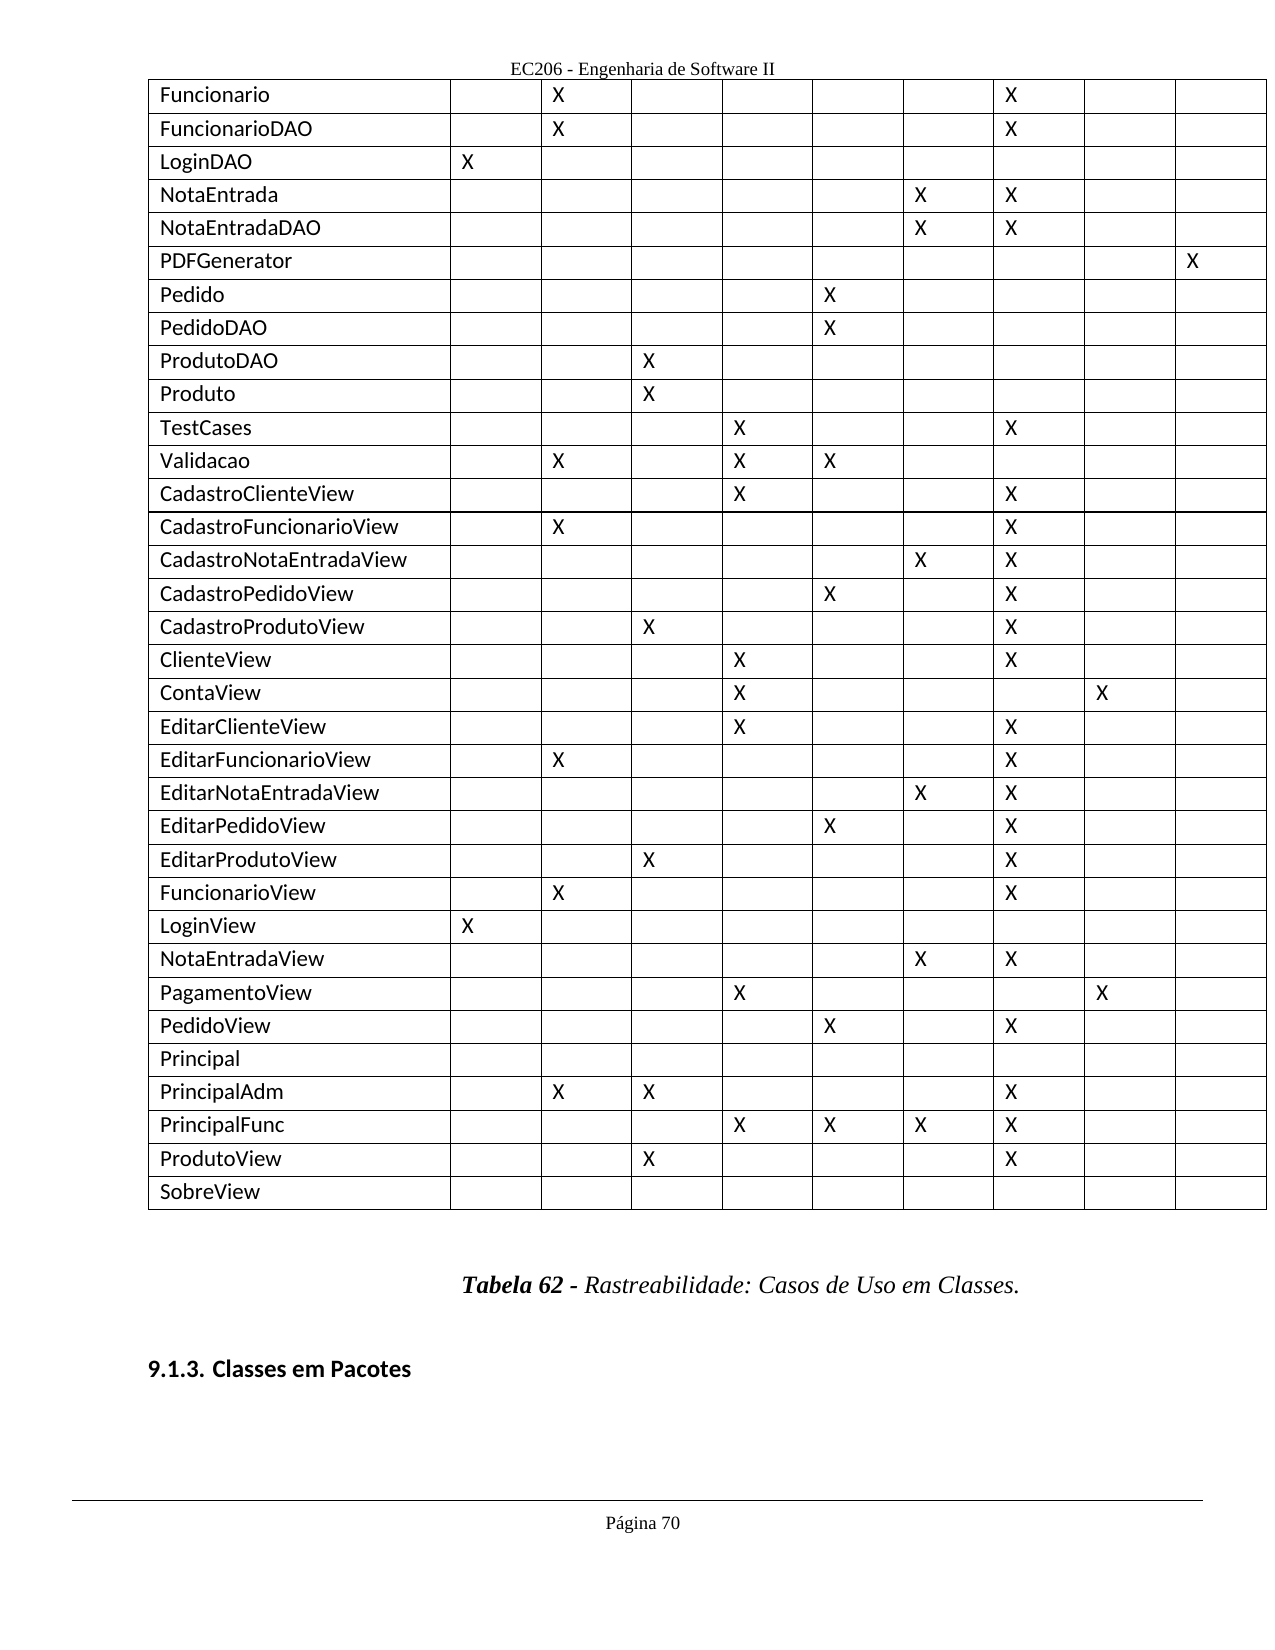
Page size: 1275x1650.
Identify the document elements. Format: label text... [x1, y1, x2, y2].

table_cell CadastroPedidoView [149, 579, 450, 611]
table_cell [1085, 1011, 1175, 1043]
table_cell [813, 546, 903, 578]
table_cell [904, 513, 993, 544]
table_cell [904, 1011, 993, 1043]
table_cell X [632, 346, 722, 378]
table_cell [813, 80, 903, 113]
table_cell [813, 745, 903, 777]
table_cell [451, 612, 541, 644]
table_cell [723, 845, 812, 877]
table_cell [1176, 878, 1266, 910]
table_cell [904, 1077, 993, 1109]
table_cell [1085, 811, 1175, 844]
table_cell [1085, 114, 1175, 146]
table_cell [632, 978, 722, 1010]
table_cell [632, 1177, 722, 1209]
table_cell Pedido [149, 280, 450, 312]
table_cell [542, 712, 631, 744]
text 9.1.3. Classes em Pacotes [147, 1353, 1268, 1383]
table_cell X [994, 413, 1084, 445]
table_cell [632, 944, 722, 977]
table_cell X [994, 479, 1084, 511]
table_cell X [632, 845, 722, 877]
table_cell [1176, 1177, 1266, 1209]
table_cell [1176, 213, 1266, 246]
table_cell [813, 479, 903, 511]
table_cell [994, 380, 1084, 412]
table_cell X [994, 878, 1084, 910]
table_cell [723, 247, 812, 279]
table_cell [542, 845, 631, 877]
table_cell [632, 911, 722, 943]
table_cell [994, 446, 1084, 478]
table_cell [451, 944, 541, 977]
table_cell [1085, 878, 1175, 910]
table_cell X [813, 579, 903, 611]
table_cell [904, 114, 993, 146]
table_cell [904, 612, 993, 644]
table_cell [451, 280, 541, 312]
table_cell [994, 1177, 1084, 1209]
table_cell X [542, 745, 631, 777]
table_cell [723, 811, 812, 844]
table_cell [723, 80, 812, 113]
table_cell X [542, 878, 631, 910]
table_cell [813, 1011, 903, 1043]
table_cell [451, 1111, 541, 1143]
table_cell [1085, 280, 1175, 312]
table_cell X [813, 811, 903, 844]
table_cell [542, 213, 631, 246]
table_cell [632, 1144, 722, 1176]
table_cell X [542, 513, 631, 544]
table_cell X [632, 380, 722, 412]
table_cell [994, 679, 1084, 711]
table_cell [723, 745, 812, 777]
table_cell [542, 413, 631, 445]
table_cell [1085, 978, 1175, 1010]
table_cell X [994, 712, 1084, 744]
table_cell PedidoDAO [149, 313, 450, 345]
table_cell [542, 147, 631, 179]
table_cell [813, 247, 903, 279]
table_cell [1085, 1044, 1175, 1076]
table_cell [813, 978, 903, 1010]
table_cell [1085, 247, 1175, 279]
table_cell X [994, 845, 1084, 877]
table_cell [904, 247, 993, 279]
table_cell X [723, 645, 812, 677]
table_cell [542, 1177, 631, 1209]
table_cell [904, 679, 993, 711]
table_cell [542, 811, 631, 844]
table_cell [994, 147, 1084, 179]
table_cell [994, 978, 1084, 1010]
table_cell [632, 745, 722, 777]
table_cell [1176, 745, 1266, 777]
table_cell [632, 147, 722, 179]
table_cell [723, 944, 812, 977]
table_cell [994, 346, 1084, 378]
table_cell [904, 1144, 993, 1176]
table_cell FuncionarioView [149, 878, 450, 910]
table_cell [813, 778, 903, 810]
table_cell [542, 247, 631, 279]
table_cell X [723, 712, 812, 744]
table_cell X [904, 213, 993, 246]
table_cell [1176, 679, 1266, 711]
table_cell X [994, 546, 1084, 578]
table_cell [451, 413, 541, 445]
table_cell [632, 878, 722, 910]
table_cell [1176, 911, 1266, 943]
table_cell [904, 479, 993, 511]
table_cell [904, 80, 993, 113]
table_cell [451, 346, 541, 378]
table_cell [1085, 213, 1175, 246]
table_cell [1085, 546, 1175, 578]
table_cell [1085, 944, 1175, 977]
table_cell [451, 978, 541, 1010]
table_cell [451, 380, 541, 412]
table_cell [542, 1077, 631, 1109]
table_cell [632, 479, 722, 511]
table_cell [542, 380, 631, 412]
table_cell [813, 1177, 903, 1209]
table_cell [1176, 479, 1266, 511]
table_cell [904, 811, 993, 844]
table_cell X [542, 80, 631, 113]
table_cell [632, 313, 722, 345]
table_cell EditarNotaEntradaView [149, 778, 450, 810]
table_cell [451, 446, 541, 478]
table_cell [1176, 180, 1266, 212]
table_cell [904, 147, 993, 179]
table_cell [1176, 579, 1266, 611]
table_cell [723, 380, 812, 412]
table_cell [723, 579, 812, 611]
table_cell ClienteView [149, 645, 450, 677]
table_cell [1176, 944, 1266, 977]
table_cell [1176, 645, 1266, 677]
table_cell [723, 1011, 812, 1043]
table_cell [1085, 479, 1175, 511]
table_cell [1176, 380, 1266, 412]
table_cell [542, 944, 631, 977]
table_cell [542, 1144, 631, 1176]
table_cell Validacao [149, 446, 450, 478]
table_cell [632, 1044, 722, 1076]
table_cell [542, 579, 631, 611]
table_cell Funcionario [149, 80, 450, 113]
table_cell [1176, 546, 1266, 578]
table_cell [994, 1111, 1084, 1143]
table_cell [1176, 80, 1266, 113]
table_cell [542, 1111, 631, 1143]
table_cell CadastroNotaEntradaView [149, 546, 450, 578]
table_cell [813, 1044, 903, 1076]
table_cell [723, 911, 812, 943]
table_cell [1176, 612, 1266, 644]
table_cell Produto [149, 380, 450, 412]
table_cell [723, 147, 812, 179]
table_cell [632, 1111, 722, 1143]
table_cell [813, 845, 903, 877]
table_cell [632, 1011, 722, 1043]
table_cell [632, 513, 722, 544]
table_cell [1085, 845, 1175, 877]
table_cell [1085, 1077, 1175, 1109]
table_cell CadastroClienteView [149, 479, 450, 511]
table_cell [904, 346, 993, 378]
table_cell [451, 878, 541, 910]
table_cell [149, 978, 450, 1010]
table_cell [1176, 413, 1266, 445]
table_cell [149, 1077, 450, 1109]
table_cell [723, 612, 812, 644]
table_cell [813, 645, 903, 677]
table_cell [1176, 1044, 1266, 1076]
table_cell [723, 180, 812, 212]
table_cell [723, 513, 812, 544]
table_cell [813, 712, 903, 744]
table_cell [1176, 114, 1266, 146]
table_cell [723, 778, 812, 810]
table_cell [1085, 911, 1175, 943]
table_cell [813, 213, 903, 246]
table_cell [1176, 446, 1266, 478]
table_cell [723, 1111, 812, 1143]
table_cell [904, 878, 993, 910]
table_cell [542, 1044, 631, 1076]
table_cell LoginDAO [149, 147, 450, 179]
table_cell [451, 645, 541, 677]
table_cell [994, 911, 1084, 943]
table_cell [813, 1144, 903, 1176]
table_cell X [994, 579, 1084, 611]
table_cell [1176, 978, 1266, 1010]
table_cell [451, 513, 541, 544]
table_cell [451, 679, 541, 711]
table_cell [723, 878, 812, 910]
table_cell X [994, 778, 1084, 810]
table_cell [904, 911, 993, 943]
table_cell [813, 911, 903, 943]
table_cell TestCases [149, 413, 450, 445]
table_cell X [1176, 247, 1266, 279]
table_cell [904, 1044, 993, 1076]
table_cell [542, 778, 631, 810]
table_cell X [451, 911, 541, 943]
table_cell [451, 845, 541, 877]
table_cell X [723, 679, 812, 711]
table_cell [1085, 612, 1175, 644]
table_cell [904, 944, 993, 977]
table_cell [1176, 147, 1266, 179]
table_cell [904, 380, 993, 412]
table_cell [904, 712, 993, 744]
table_cell [904, 280, 993, 312]
table_cell FuncionarioDAO [149, 114, 450, 146]
table_cell [994, 247, 1084, 279]
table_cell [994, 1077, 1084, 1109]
table_cell [904, 313, 993, 345]
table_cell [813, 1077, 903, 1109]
table_cell [1176, 712, 1266, 744]
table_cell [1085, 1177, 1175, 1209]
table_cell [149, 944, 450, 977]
table_cell [813, 679, 903, 711]
table_cell [1085, 446, 1175, 478]
table_cell X [994, 80, 1084, 113]
table_cell [451, 579, 541, 611]
table_cell [904, 446, 993, 478]
table_cell [632, 413, 722, 445]
table_cell X [994, 811, 1084, 844]
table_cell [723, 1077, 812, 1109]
table_cell [813, 380, 903, 412]
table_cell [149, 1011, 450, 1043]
table_cell X [632, 612, 722, 644]
table_cell [904, 645, 993, 677]
table_cell [1085, 645, 1175, 677]
table_cell [813, 180, 903, 212]
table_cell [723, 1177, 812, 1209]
table_cell X [813, 280, 903, 312]
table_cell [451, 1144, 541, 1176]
table_cell [632, 213, 722, 246]
table_cell [451, 114, 541, 146]
text Tabela 62 - Rastreabilidade: Casos de Uso em Classes. [387, 1270, 1266, 1299]
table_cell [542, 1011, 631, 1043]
table_cell ProdutoDAO [149, 346, 450, 378]
table_cell X [994, 612, 1084, 644]
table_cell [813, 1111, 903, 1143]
table_cell ContaView [149, 679, 450, 711]
table_cell [632, 679, 722, 711]
table_cell X [904, 778, 993, 810]
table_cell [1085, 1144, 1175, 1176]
table_cell X [994, 114, 1084, 146]
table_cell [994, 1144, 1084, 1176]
table_cell [904, 845, 993, 877]
table_cell [542, 546, 631, 578]
table_cell [1085, 80, 1175, 113]
table_cell [1176, 513, 1266, 544]
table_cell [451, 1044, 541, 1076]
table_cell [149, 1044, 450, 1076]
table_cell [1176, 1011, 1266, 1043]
table_cell [813, 513, 903, 544]
table_cell [632, 80, 722, 113]
table_cell NotaEntrada [149, 180, 450, 212]
table_cell [994, 313, 1084, 345]
table_cell [451, 745, 541, 777]
table_cell [813, 612, 903, 644]
table_cell [904, 745, 993, 777]
table_cell [451, 180, 541, 212]
table_cell X [542, 114, 631, 146]
table_cell [451, 811, 541, 844]
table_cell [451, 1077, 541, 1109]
table_cell LoginView [149, 911, 450, 943]
table_cell EditarClienteView [149, 712, 450, 744]
table_cell [632, 811, 722, 844]
table_cell [632, 247, 722, 279]
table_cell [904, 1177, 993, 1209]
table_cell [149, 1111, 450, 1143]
table_cell CadastroProdutoView [149, 612, 450, 644]
table_cell [723, 213, 812, 246]
table_cell [542, 346, 631, 378]
table_cell [451, 80, 541, 113]
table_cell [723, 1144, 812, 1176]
table_cell X [723, 479, 812, 511]
table_cell [723, 546, 812, 578]
table_cell X [904, 546, 993, 578]
table_cell [632, 778, 722, 810]
table_cell X [451, 147, 541, 179]
table_cell EditarPedidoView [149, 811, 450, 844]
table_cell [1085, 380, 1175, 412]
table_cell X [994, 180, 1084, 212]
table_cell X [723, 413, 812, 445]
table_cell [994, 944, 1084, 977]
table_cell [542, 679, 631, 711]
table_cell [1085, 413, 1175, 445]
table_cell [1176, 845, 1266, 877]
table_cell [1085, 346, 1175, 378]
table_cell [542, 280, 631, 312]
table_cell [813, 346, 903, 378]
table_cell [723, 280, 812, 312]
table_cell X [994, 513, 1084, 544]
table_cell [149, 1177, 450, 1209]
table_cell X [994, 745, 1084, 777]
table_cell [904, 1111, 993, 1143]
table_cell [632, 114, 722, 146]
table_cell [542, 180, 631, 212]
table_cell [813, 413, 903, 445]
table_cell [1176, 778, 1266, 810]
table_cell [813, 878, 903, 910]
table_cell X [1085, 679, 1175, 711]
table_cell [904, 579, 993, 611]
table_cell [1176, 280, 1266, 312]
table_cell [813, 114, 903, 146]
table_cell X [813, 446, 903, 478]
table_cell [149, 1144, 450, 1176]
table_cell EditarFuncionarioView [149, 745, 450, 777]
table_cell X [904, 180, 993, 212]
table_cell [451, 247, 541, 279]
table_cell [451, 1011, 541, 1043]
table_cell PDFGenerator [149, 247, 450, 279]
table_cell [632, 180, 722, 212]
table_cell [632, 645, 722, 677]
table_cell X [994, 645, 1084, 677]
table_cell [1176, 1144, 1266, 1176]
table_cell [1085, 313, 1175, 345]
table_cell [1176, 346, 1266, 378]
table_cell [1085, 712, 1175, 744]
table_cell [542, 612, 631, 644]
table_cell [451, 313, 541, 345]
table_cell [723, 346, 812, 378]
table_cell [1085, 147, 1175, 179]
table_cell X [542, 446, 631, 478]
table_cell [904, 413, 993, 445]
table_cell [542, 313, 631, 345]
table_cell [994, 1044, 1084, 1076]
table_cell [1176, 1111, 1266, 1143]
table_cell [1085, 513, 1175, 544]
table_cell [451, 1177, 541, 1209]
table_cell [1085, 745, 1175, 777]
table_cell X [813, 313, 903, 345]
table_cell [1085, 180, 1175, 212]
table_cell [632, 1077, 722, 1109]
table_cell [1085, 778, 1175, 810]
table_cell [813, 147, 903, 179]
table_cell [542, 911, 631, 943]
table_cell [451, 778, 541, 810]
table_cell X [723, 446, 812, 478]
table_cell EditarProdutoView [149, 845, 450, 877]
table_cell CadastroFuncionarioView [149, 513, 450, 544]
table_cell [1176, 313, 1266, 345]
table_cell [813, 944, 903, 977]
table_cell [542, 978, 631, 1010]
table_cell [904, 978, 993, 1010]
table_cell [632, 280, 722, 312]
table_cell [723, 313, 812, 345]
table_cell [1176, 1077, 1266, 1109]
table_cell [451, 479, 541, 511]
table_cell [632, 712, 722, 744]
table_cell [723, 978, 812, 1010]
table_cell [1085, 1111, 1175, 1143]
table_cell [542, 645, 631, 677]
table_cell [723, 114, 812, 146]
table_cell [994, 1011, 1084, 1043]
table_cell [451, 213, 541, 246]
table_cell [994, 280, 1084, 312]
table_cell X [994, 213, 1084, 246]
table_cell [632, 579, 722, 611]
table_cell [1176, 811, 1266, 844]
table_cell [451, 546, 541, 578]
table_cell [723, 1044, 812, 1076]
table_cell [632, 446, 722, 478]
table_cell [1085, 579, 1175, 611]
table_cell NotaEntradaDAO [149, 213, 450, 246]
table_cell [542, 479, 631, 511]
table_cell [632, 546, 722, 578]
table_cell [451, 712, 541, 744]
